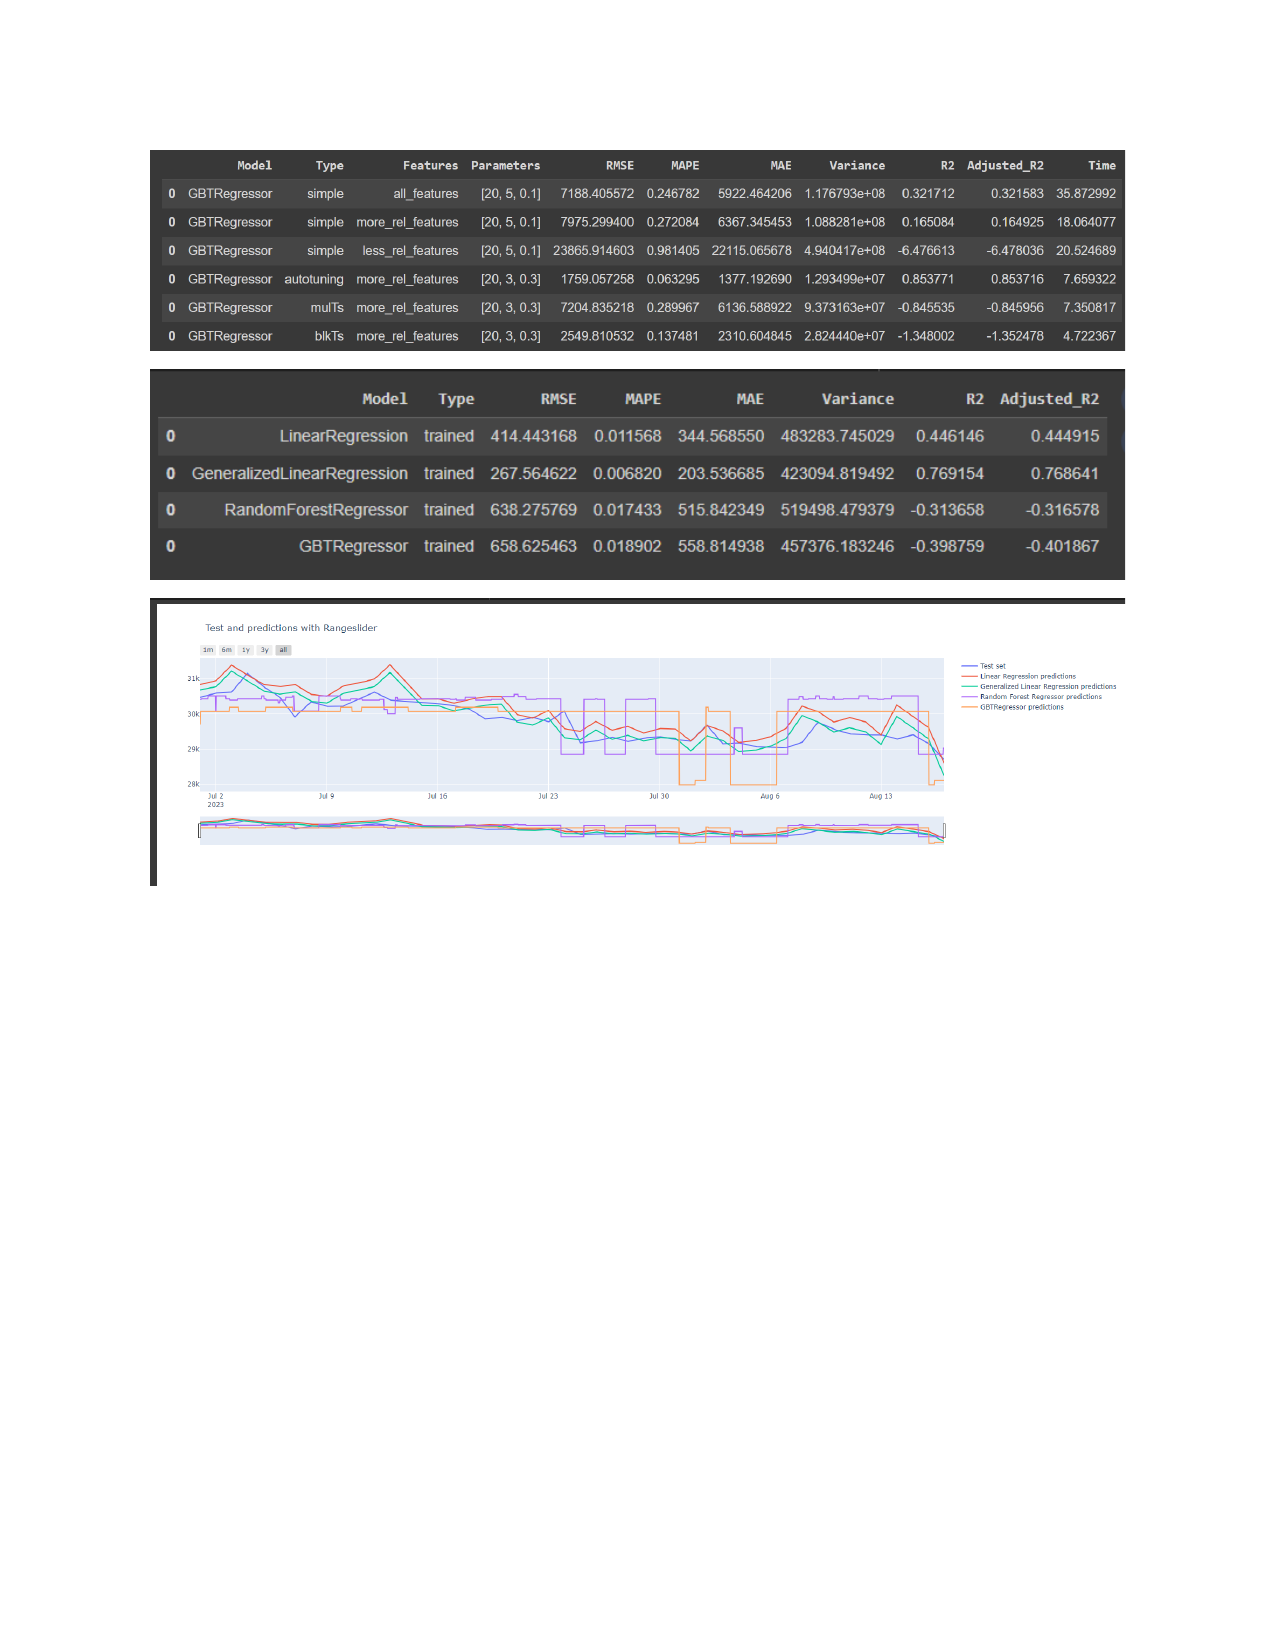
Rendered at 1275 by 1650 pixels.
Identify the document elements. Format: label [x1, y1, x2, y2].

picture [150, 150, 1125, 351]
picture [150, 598, 1125, 886]
picture [150, 369, 1125, 580]
